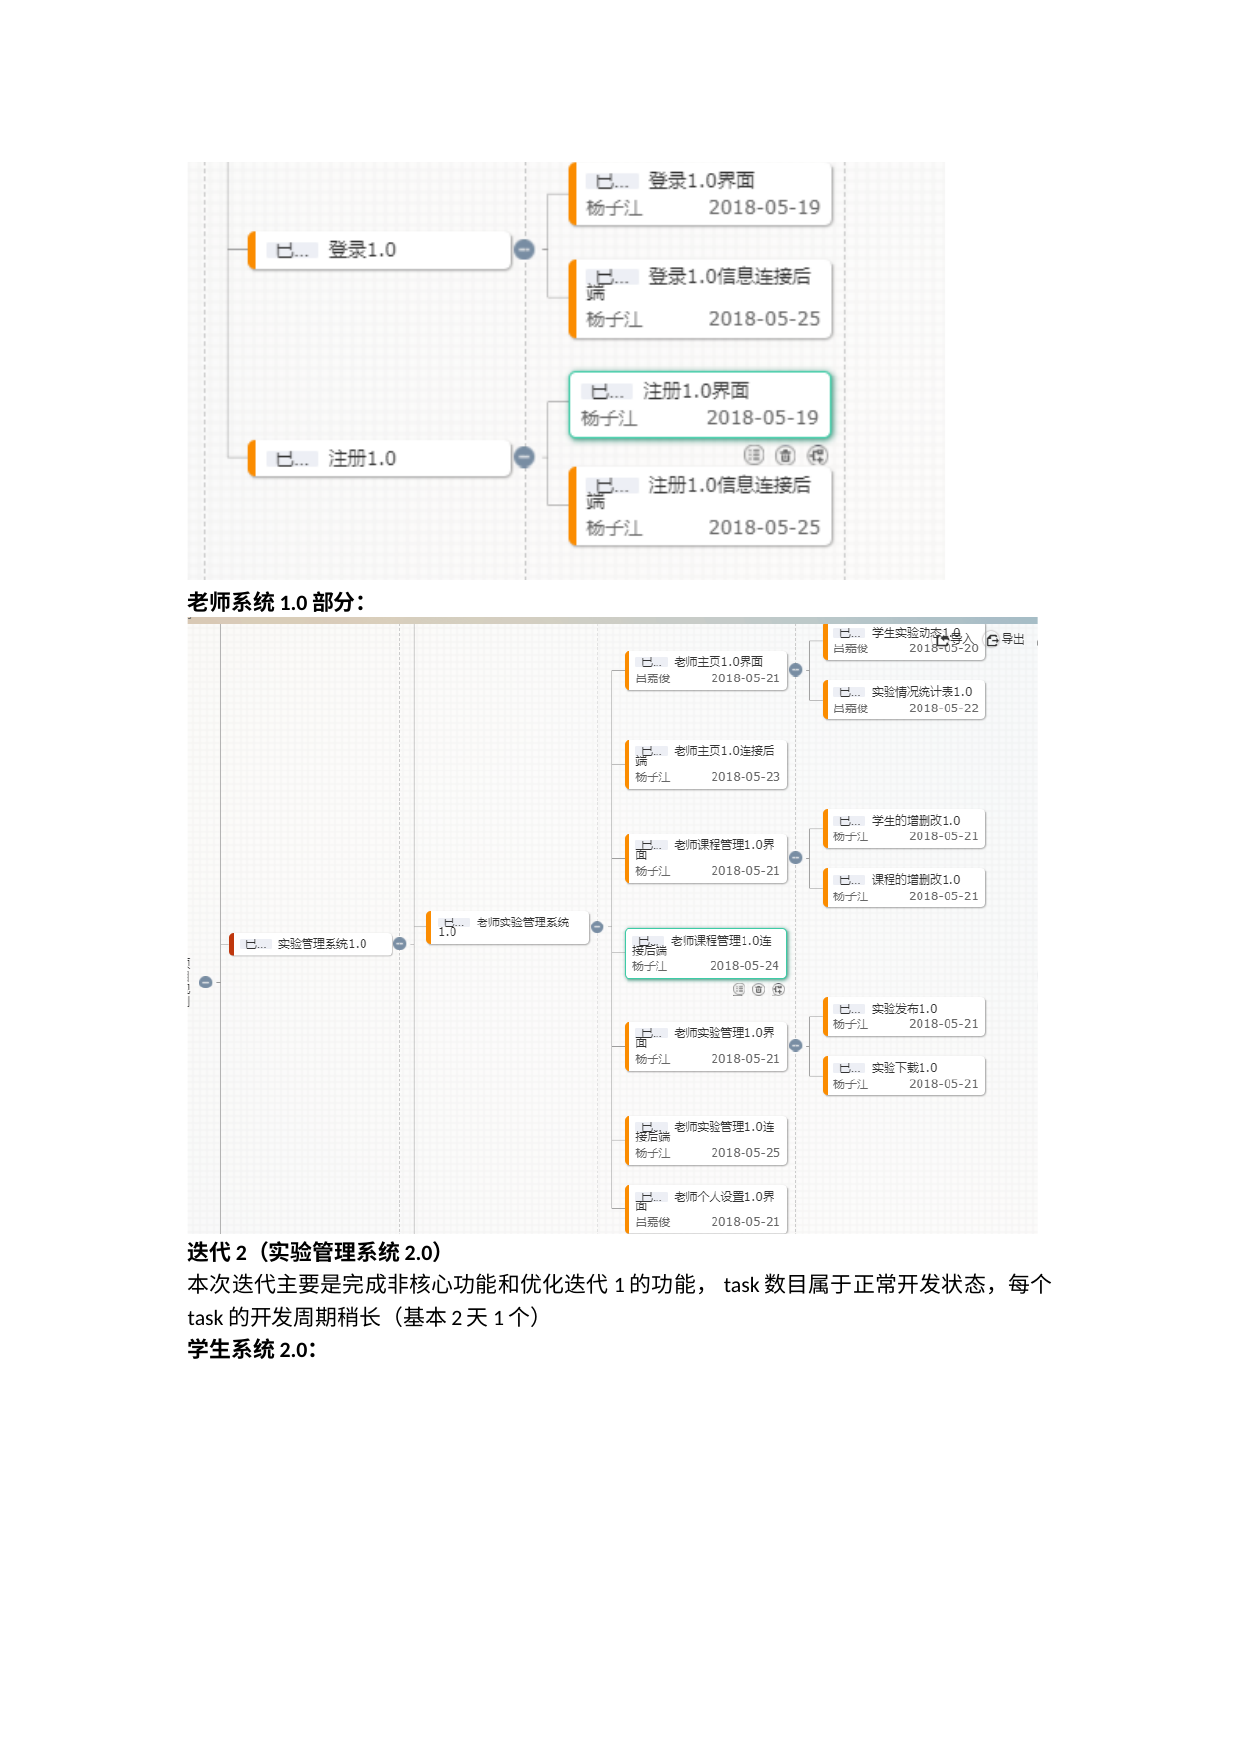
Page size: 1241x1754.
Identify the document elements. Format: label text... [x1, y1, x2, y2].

text 迭代2（实验管理系统2.0） [187, 1234, 1053, 1267]
text 老师系统1.0部分： [187, 584, 1053, 617]
picture [187, 162, 946, 580]
text 本次迭代主要是完成非核心功能和优化迭代1的功能， task数目属于正常开发状态，每个task的开发周期稍长（基本2天1个） [187, 1267, 1053, 1332]
picture [187, 617, 1038, 1234]
text 学生系统2.0： [187, 1332, 1053, 1364]
